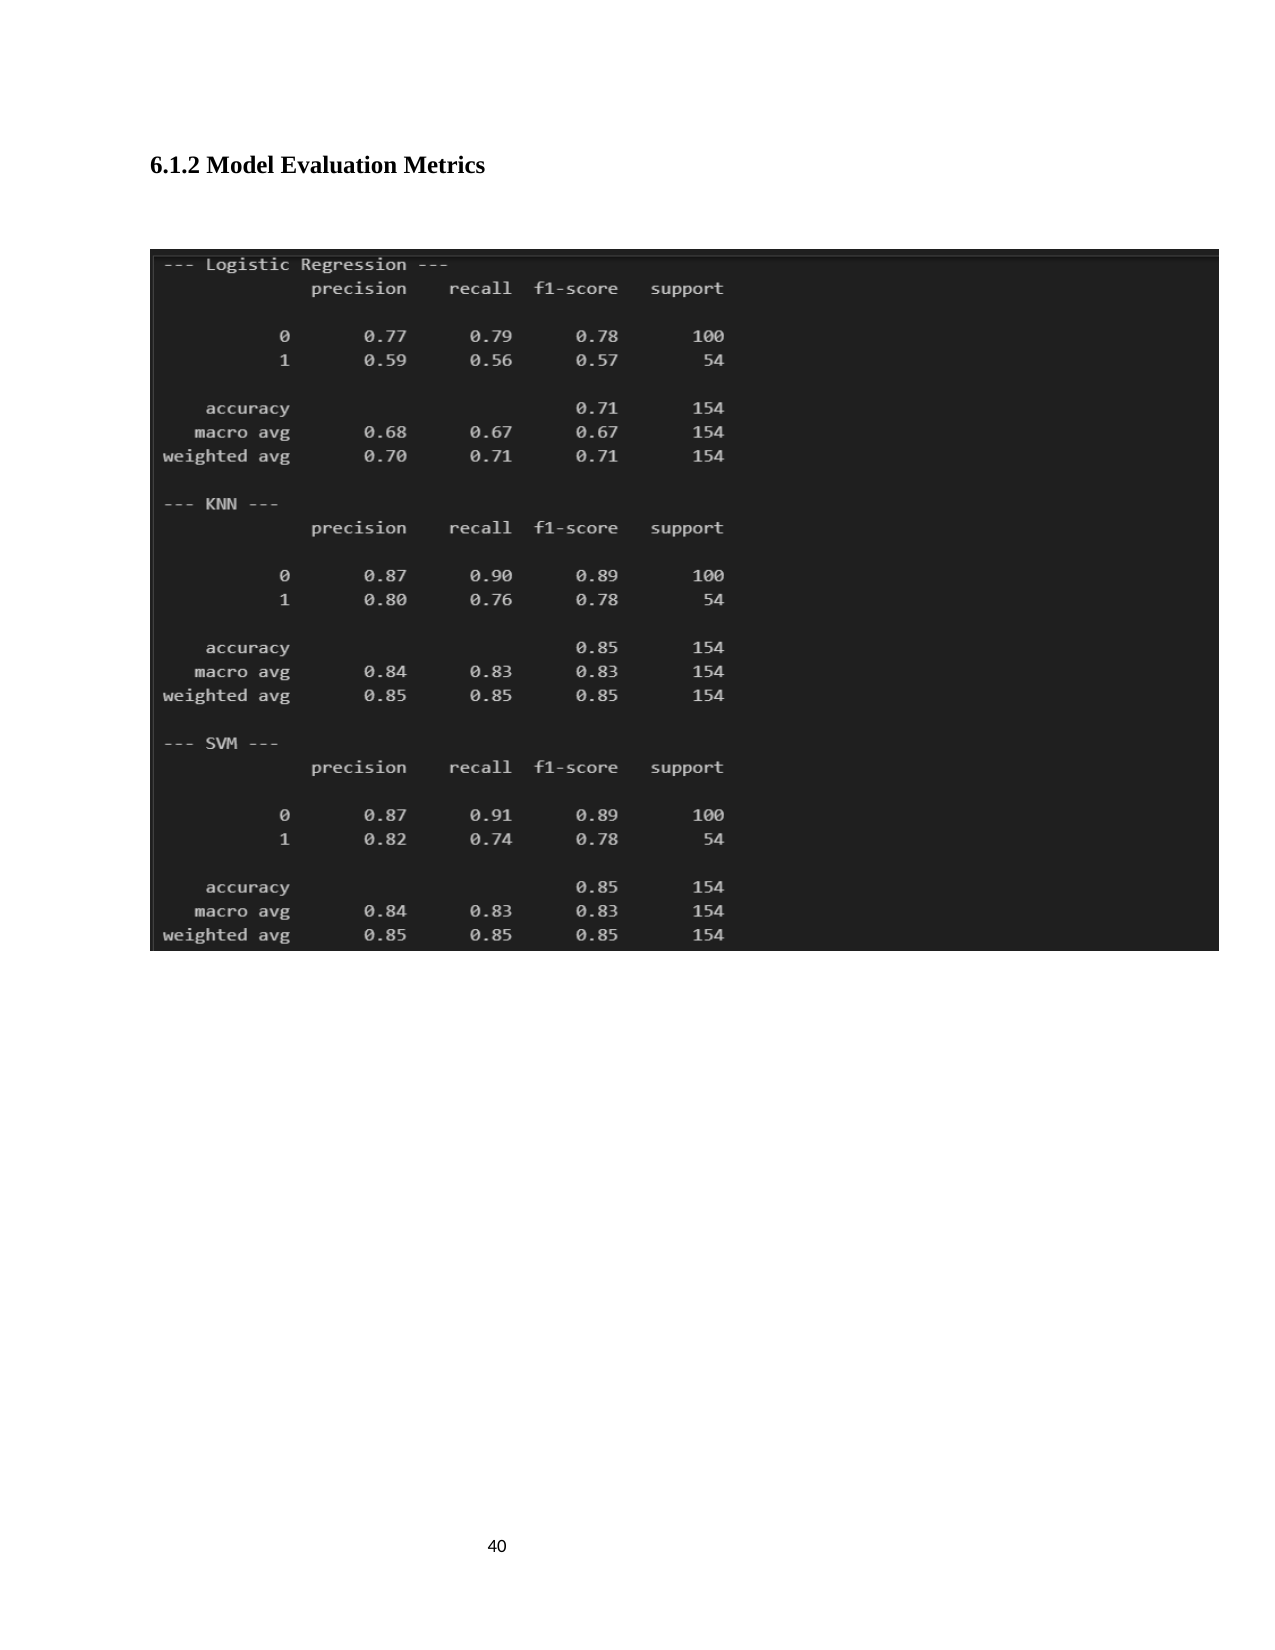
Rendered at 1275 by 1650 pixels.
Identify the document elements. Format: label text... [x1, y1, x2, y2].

picture [150, 249, 1219, 951]
subtitle 6.1.2 Model Evaluation Metrics [150, 150, 1125, 179]
